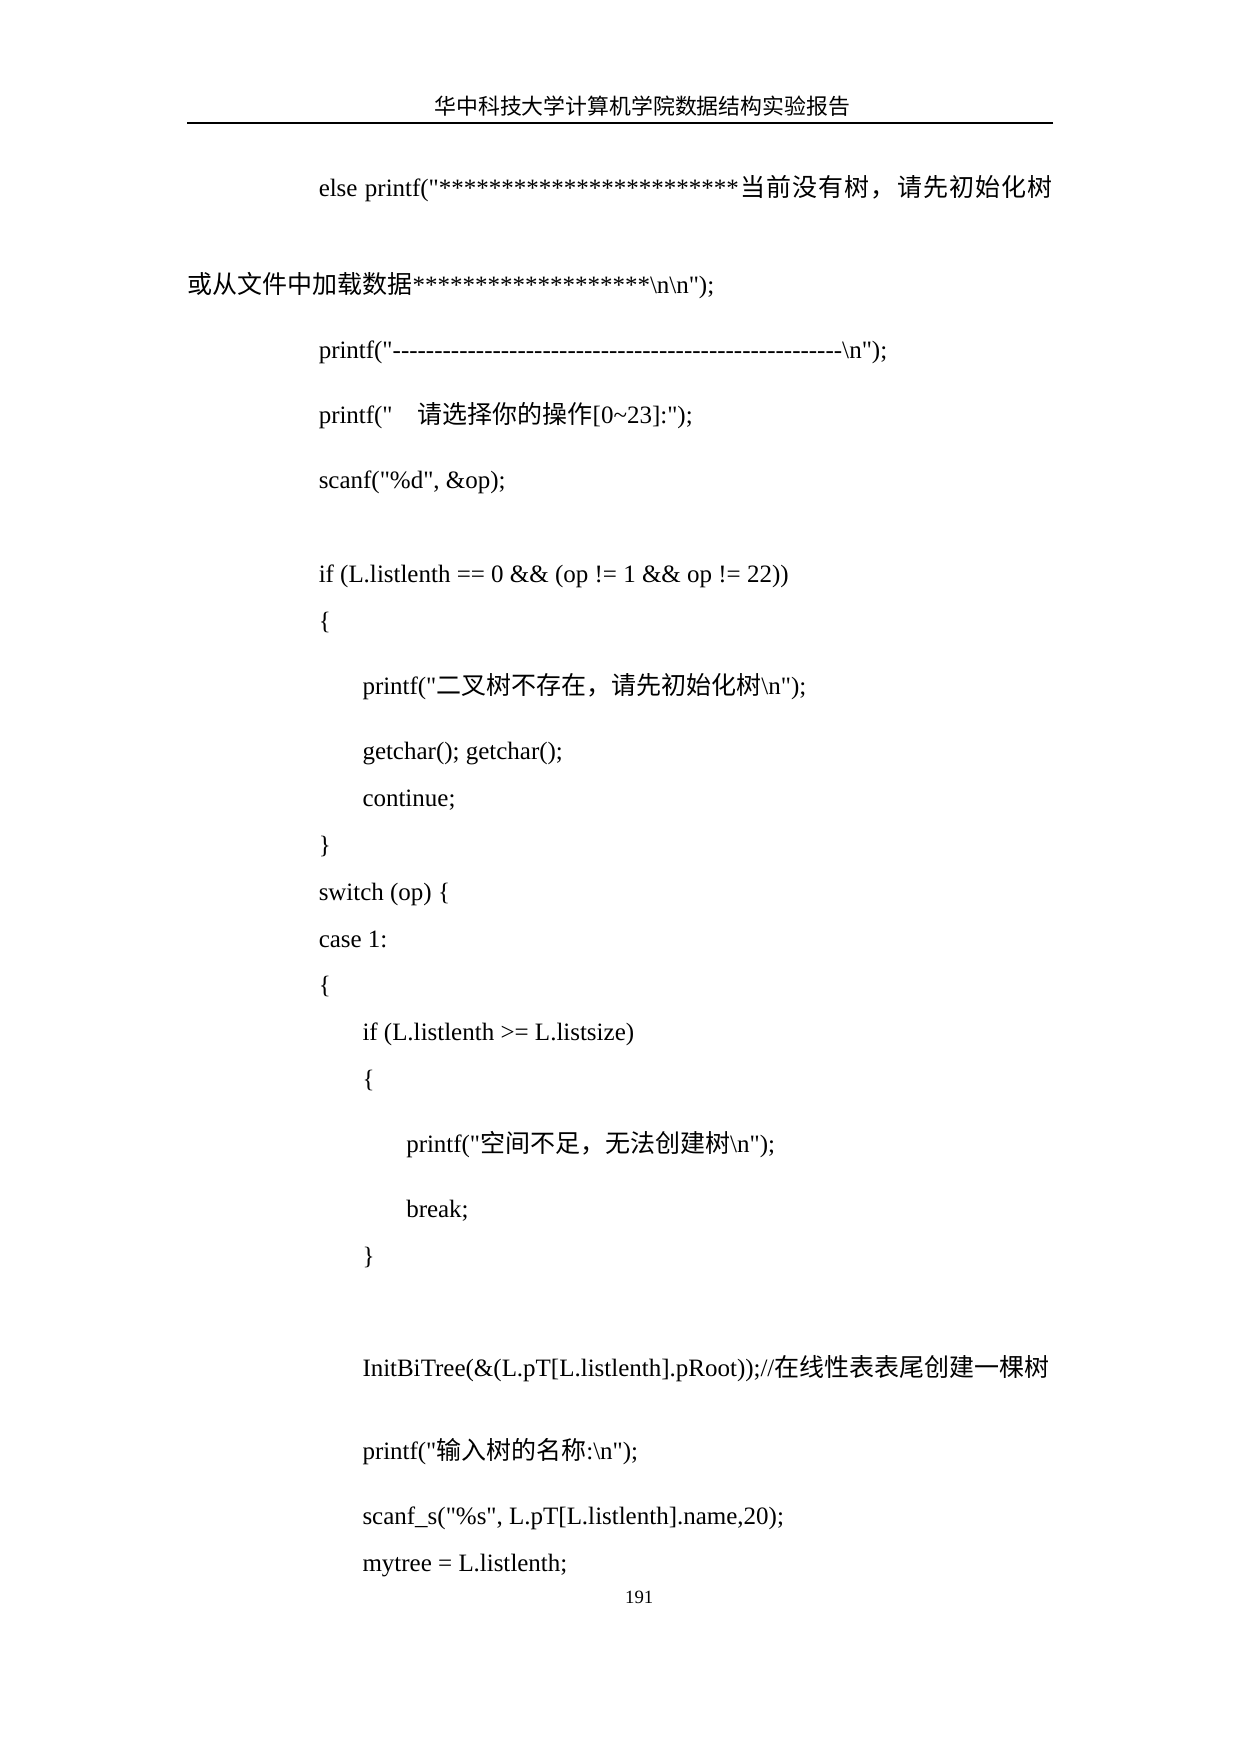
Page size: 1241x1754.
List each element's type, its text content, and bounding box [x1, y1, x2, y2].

text printf(" 请选择你的操作[0~23]:"); [187, 381, 1053, 446]
text mytree = L.listlenth; [187, 1546, 1053, 1579]
text else printf("************************当前没有树，请先初始化树或从文件中加载数据*******************\n\n"); [187, 153, 1053, 316]
text { [187, 604, 1053, 637]
text scanf("%d", &op); [187, 464, 1053, 496]
text getchar(); getchar(); [187, 734, 1053, 767]
text if (L.listlenth == 0 && (op != 1 && op != 22)) [187, 557, 1053, 590]
text case 1: [187, 922, 1053, 954]
text printf("二叉树不存在，请先初始化树\n"); [187, 651, 1053, 716]
text { [187, 1062, 1053, 1095]
text } [187, 1239, 1053, 1272]
text } [187, 828, 1053, 861]
text scanf_s("%s", L.pT[L.listlenth].name,20); [187, 1499, 1053, 1532]
text if (L.listlenth >= L.listsize) [187, 1016, 1053, 1048]
text printf("------------------------------------------------------\n"); [187, 334, 1053, 366]
text switch (op) { [187, 875, 1053, 907]
text InitBiTree(&(L.pT[L.listlenth].pRoot));//在线性表表尾创建一棵树 [187, 1333, 1053, 1398]
text printf("空间不足，无法创建树\n"); [187, 1109, 1053, 1174]
text continue; [187, 781, 1053, 814]
text break; [187, 1192, 1053, 1225]
text { [187, 969, 1053, 1001]
text printf("输入树的名称:\n"); [187, 1416, 1053, 1481]
